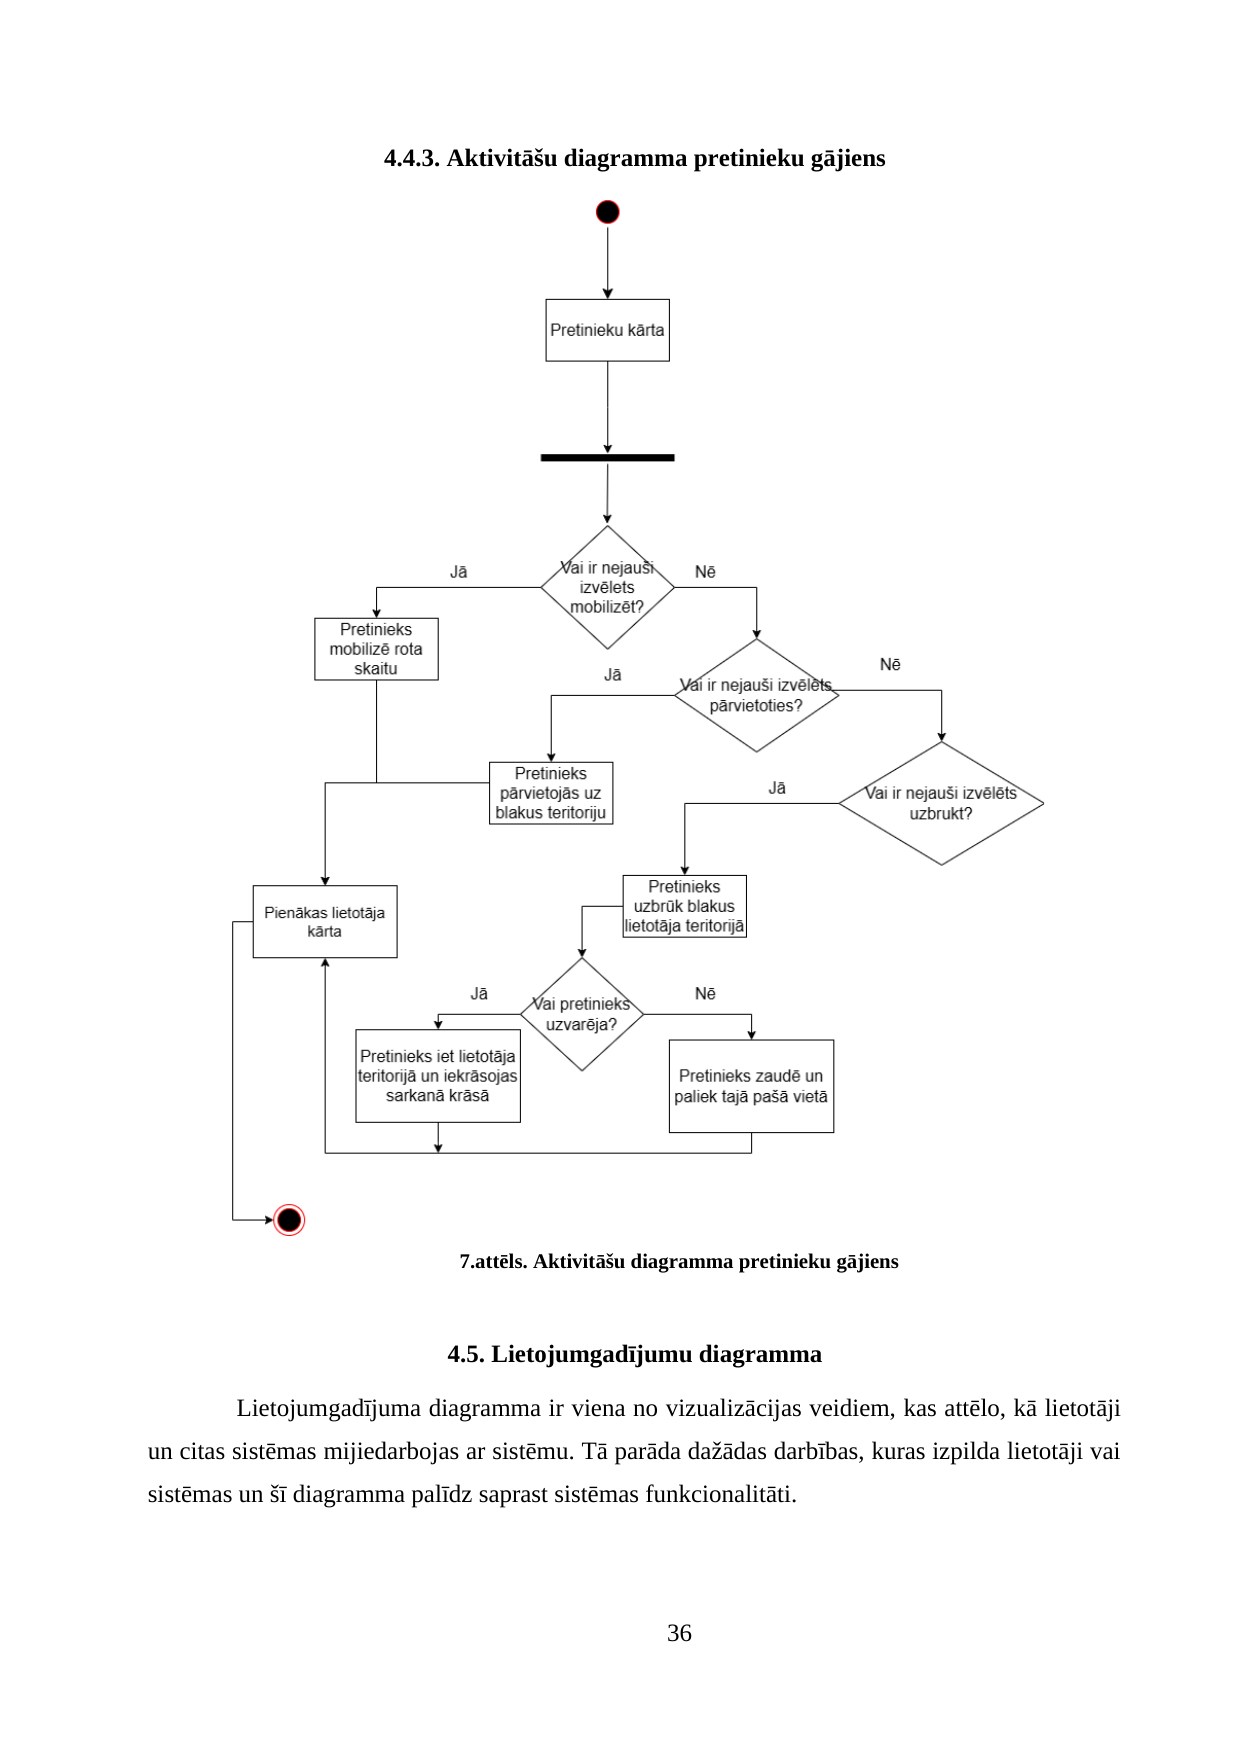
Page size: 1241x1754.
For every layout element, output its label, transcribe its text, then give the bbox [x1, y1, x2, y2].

subtitle 4.4.3. Aktivitāšu diagramma pretinieku gājiens [148, 143, 1122, 172]
text Lietojumgadījuma diagramma ir viena no vizualizācijas veidiem, kas attēlo, kā lietotāji un citas sistēmas mijiedarbojas ar sistēmu. Tā parāda dažādas darbības, kuras izpilda lietotāji vai sistēmas un šī diagramma palīdz saprast sistēmas funkcionalitāti. [148, 1393, 1122, 1508]
subtitle 4.5. Lietojumgadījumu diagramma [148, 1339, 1122, 1368]
text 7.attēls. Aktivitāšu diagramma pretinieku gājiens [148, 1249, 1122, 1273]
picture [225, 196, 1045, 1236]
